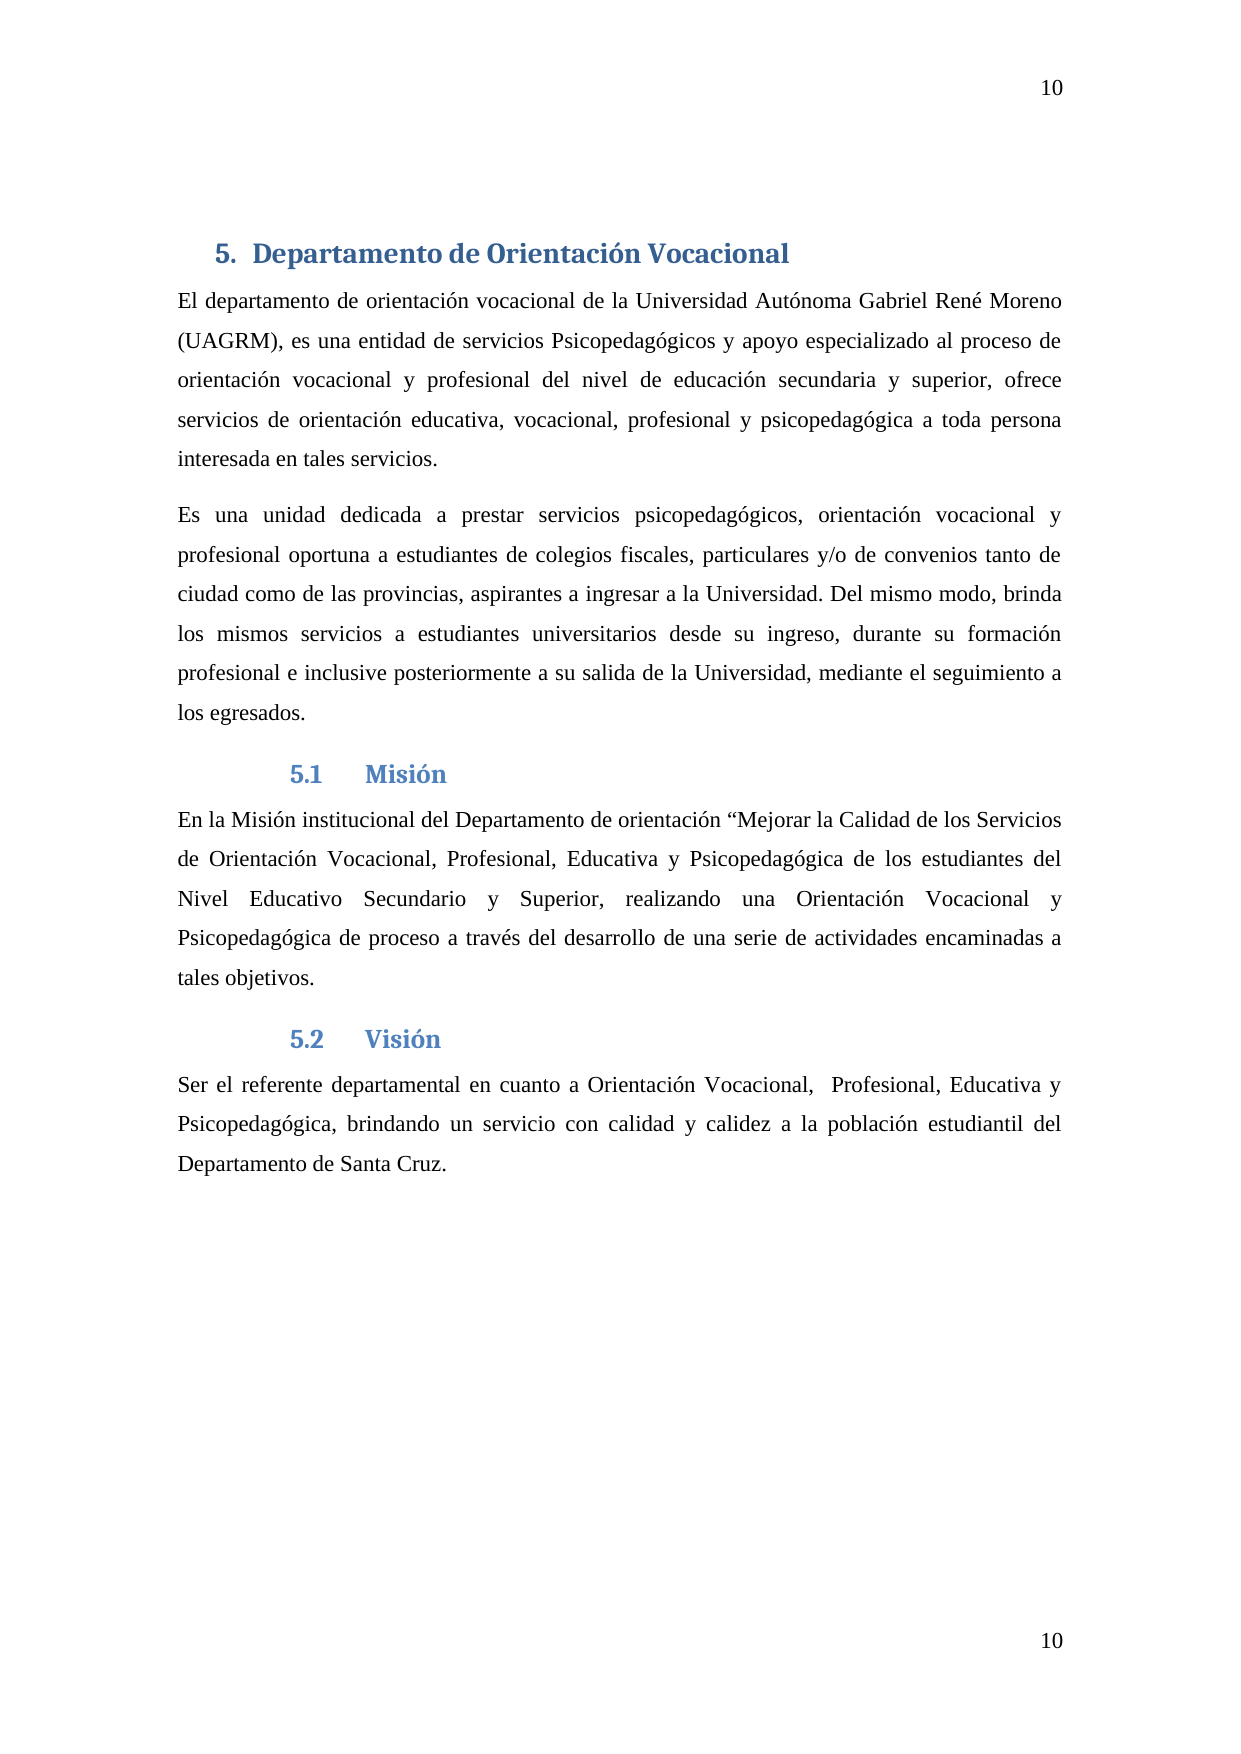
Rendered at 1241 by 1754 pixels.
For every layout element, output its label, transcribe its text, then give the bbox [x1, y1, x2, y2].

text Ser el referente departamental en cuanto a Orientación Vocacional, Profesional, Educativa y Psicopedagógica, brindando un servicio con calidad y calidez a la población estudiantil del Departamento de Santa Cruz. [177, 1071, 1063, 1176]
subtitle Visión [290, 1024, 1063, 1055]
subtitle Misión [290, 759, 1063, 790]
text Es una unidad dedicada a prestar servicios psicopedagógicos, orientación vocacional y profesional oportuna a estudiantes de colegios fiscales, particulares y/o de convenios tanto de ciudad como de las provincias, aspirantes a ingresar a la Universidad. Del mismo modo, brinda los mismos servicios a estudiantes universitarios desde su ingreso, durante su formación profesional e inclusive posteriormente a su salida de la Universidad, mediante el seguimiento a los egresados. [177, 501, 1063, 725]
text En la Misión institucional del Departamento de orientación “Mejorar la Calidad de los Servicios de Orientación Vocacional, Profesional, Educativa y Psicopedagógica de los estudiantes del Nivel Educativo Secundario y Superior, realizando una Orientación Vocacional y Psicopedagógica de proceso a través del desarrollo de una serie de actividades encaminadas a tales objetivos. [177, 806, 1063, 990]
subtitle Departamento de Orientación Vocacional [215, 237, 1063, 271]
text El departamento de orientación vocacional de la Universidad Autónoma Gabriel René Moreno (UAGRM), es una entidad de servicios Psicopedagógicos y apoyo especializado al proceso de orientación vocacional y profesional del nivel de educación secundaria y superior, ofrece servicios de orientación educativa, vocacional, profesional y psicopedagógica a toda persona interesada en tales servicios. [177, 287, 1063, 472]
